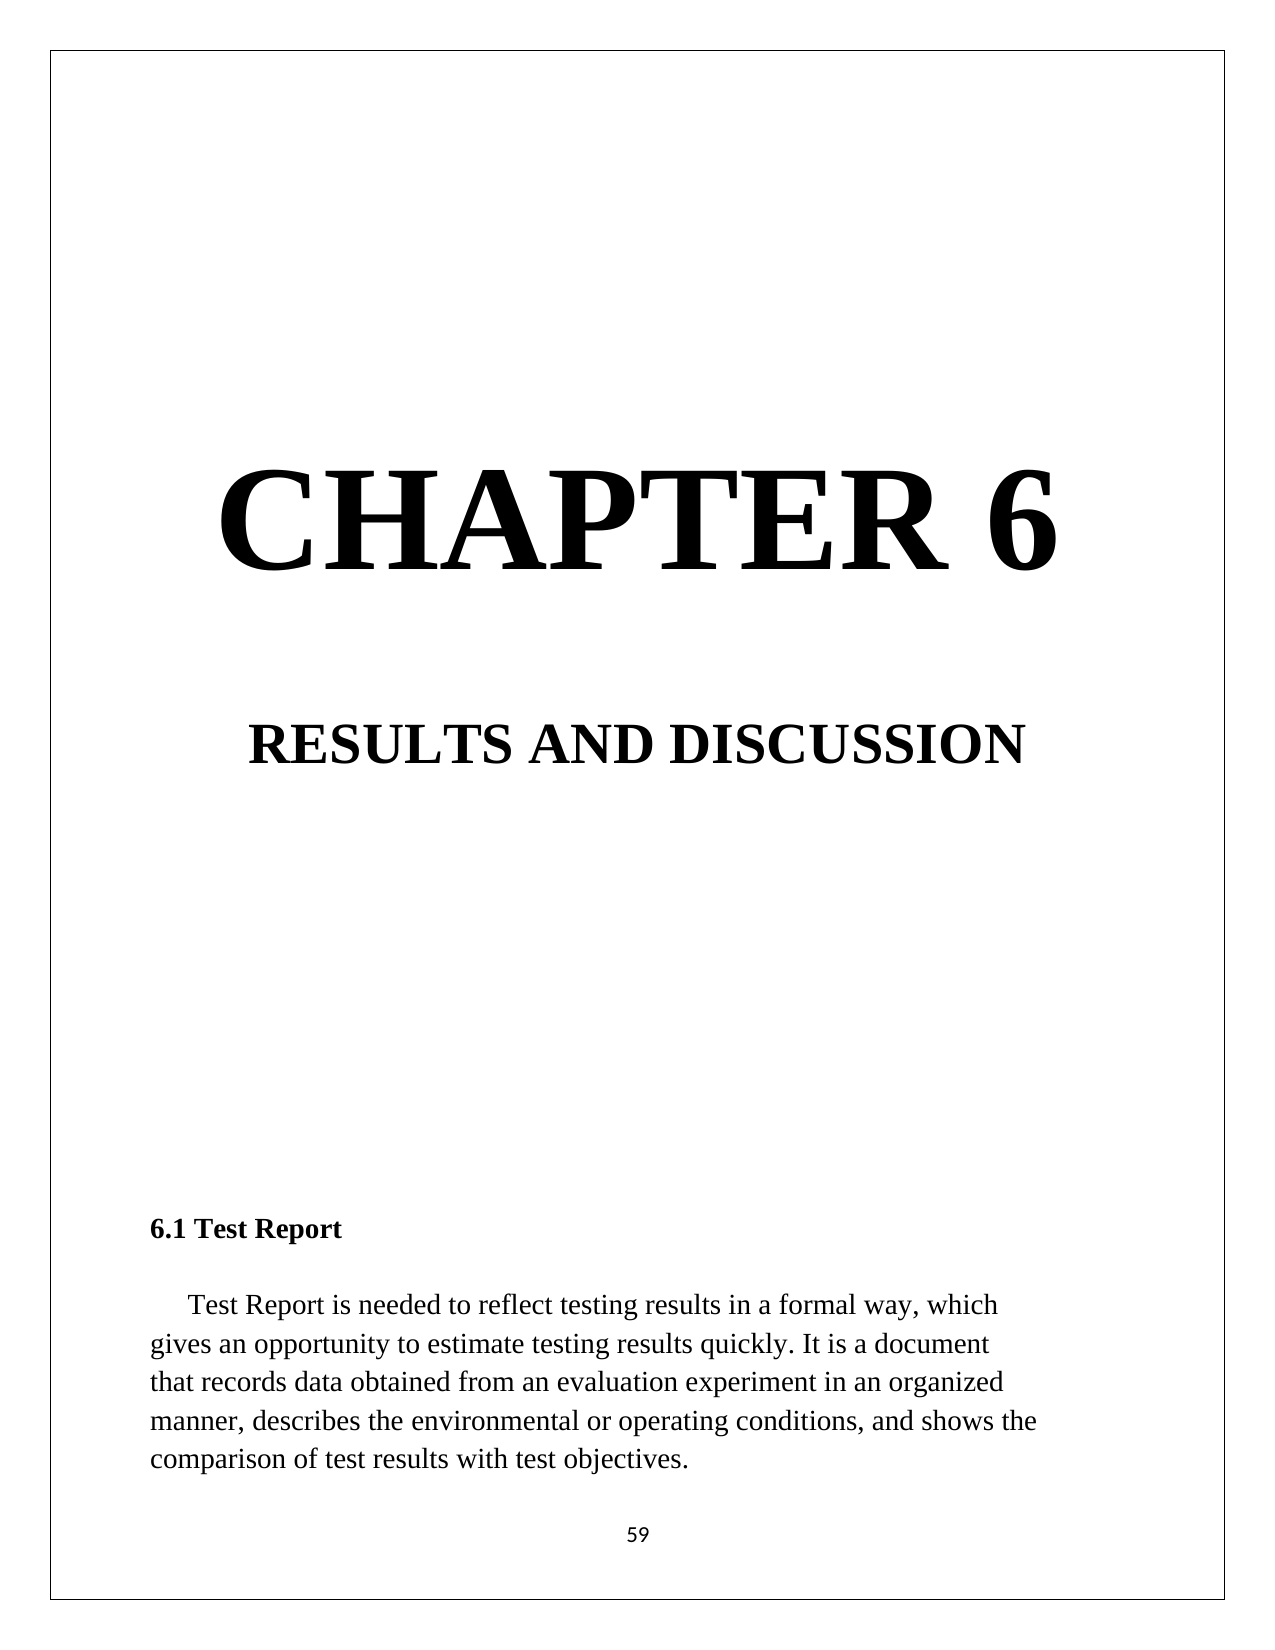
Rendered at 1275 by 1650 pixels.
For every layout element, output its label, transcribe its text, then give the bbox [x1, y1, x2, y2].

list Test Report [150, 1211, 1125, 1244]
text Test Report is needed to reflect testing results in a formal way, which gives an opportunity to estimate testing results quickly. It is a document that records data obtained from an evaluation experiment in an organized manner, describes the environmental or operating conditions, and shows the comparison of test results with test objectives. [150, 1287, 1040, 1475]
text RESULTS AND DISCUSSION [150, 709, 1125, 776]
text CHAPTER 6 [150, 429, 1125, 602]
